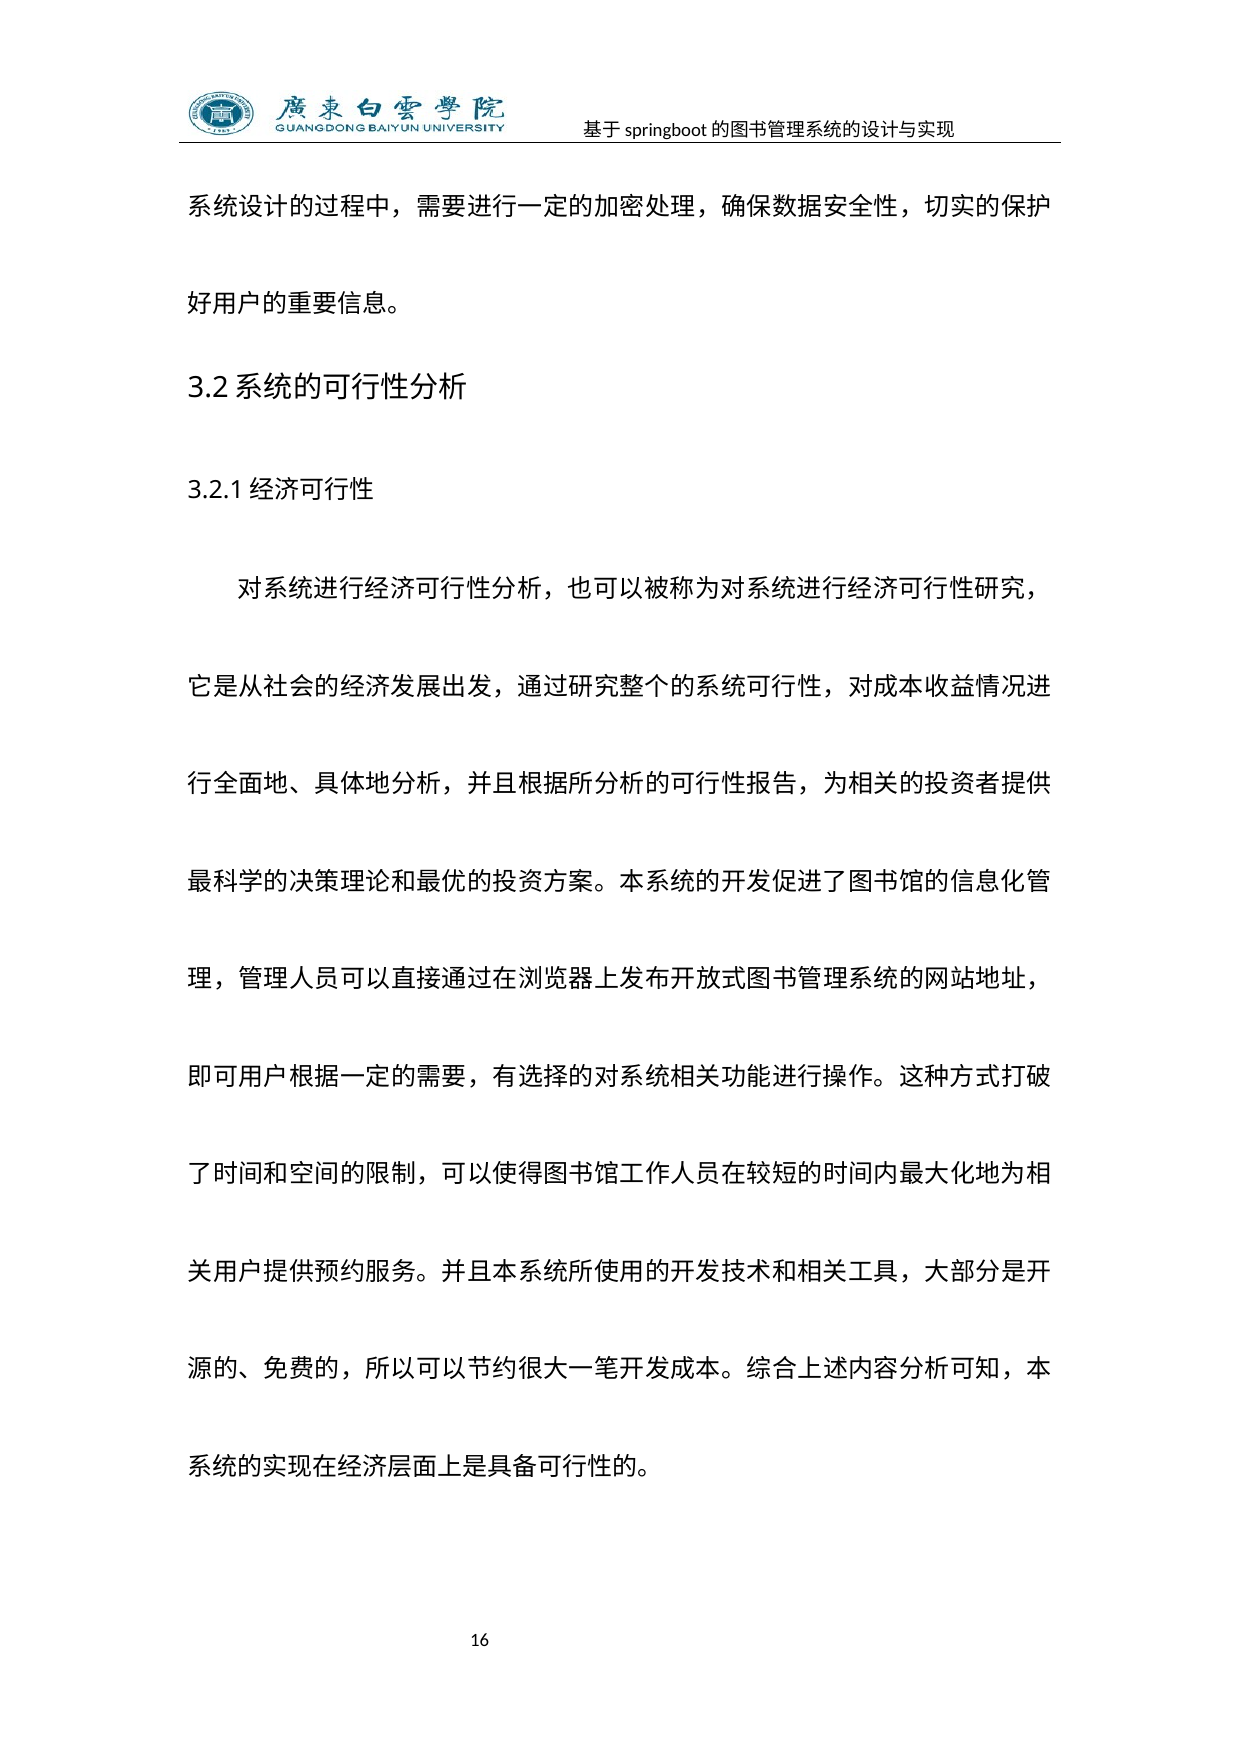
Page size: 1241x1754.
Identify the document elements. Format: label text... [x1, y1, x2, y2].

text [187, 172, 1053, 334]
text 对系统进行经济可行性分析，也可以被称为对系统进行经济可行性研究，它是从社会的经济发展出发，通过研究整个的系统可行性，对成本收益情况进行全面地、具体地分析，并且根据所分析的可行性报告，为相关的投资者提供最科学的决策理论和最优的投资方案。本系统的开发促进了图书馆的信息化管理，管理人员可以直接通过在浏览器上发布开放式图书管理系统的网站地址，即可用户根据一定的需要，有选择的对系统相关功能进行操作。这种方式打破了时间和空间的限制，可以使得图书馆工作人员在较短的时间内最大化地为相关用户提供预约服务。并且本系统所使用的开发技术和相关工具，大部分是开源的、免费的，所以可以节约很大一笔开发成本。综合上述内容分析可知，本系统的实现在经济层面上是具备可行性的。 [187, 554, 1053, 1497]
subtitle 3.2系统的可行性分析 [187, 353, 1053, 418]
picture [187, 90, 508, 136]
subtitle 3.2.1经济可行性 [187, 455, 1053, 520]
